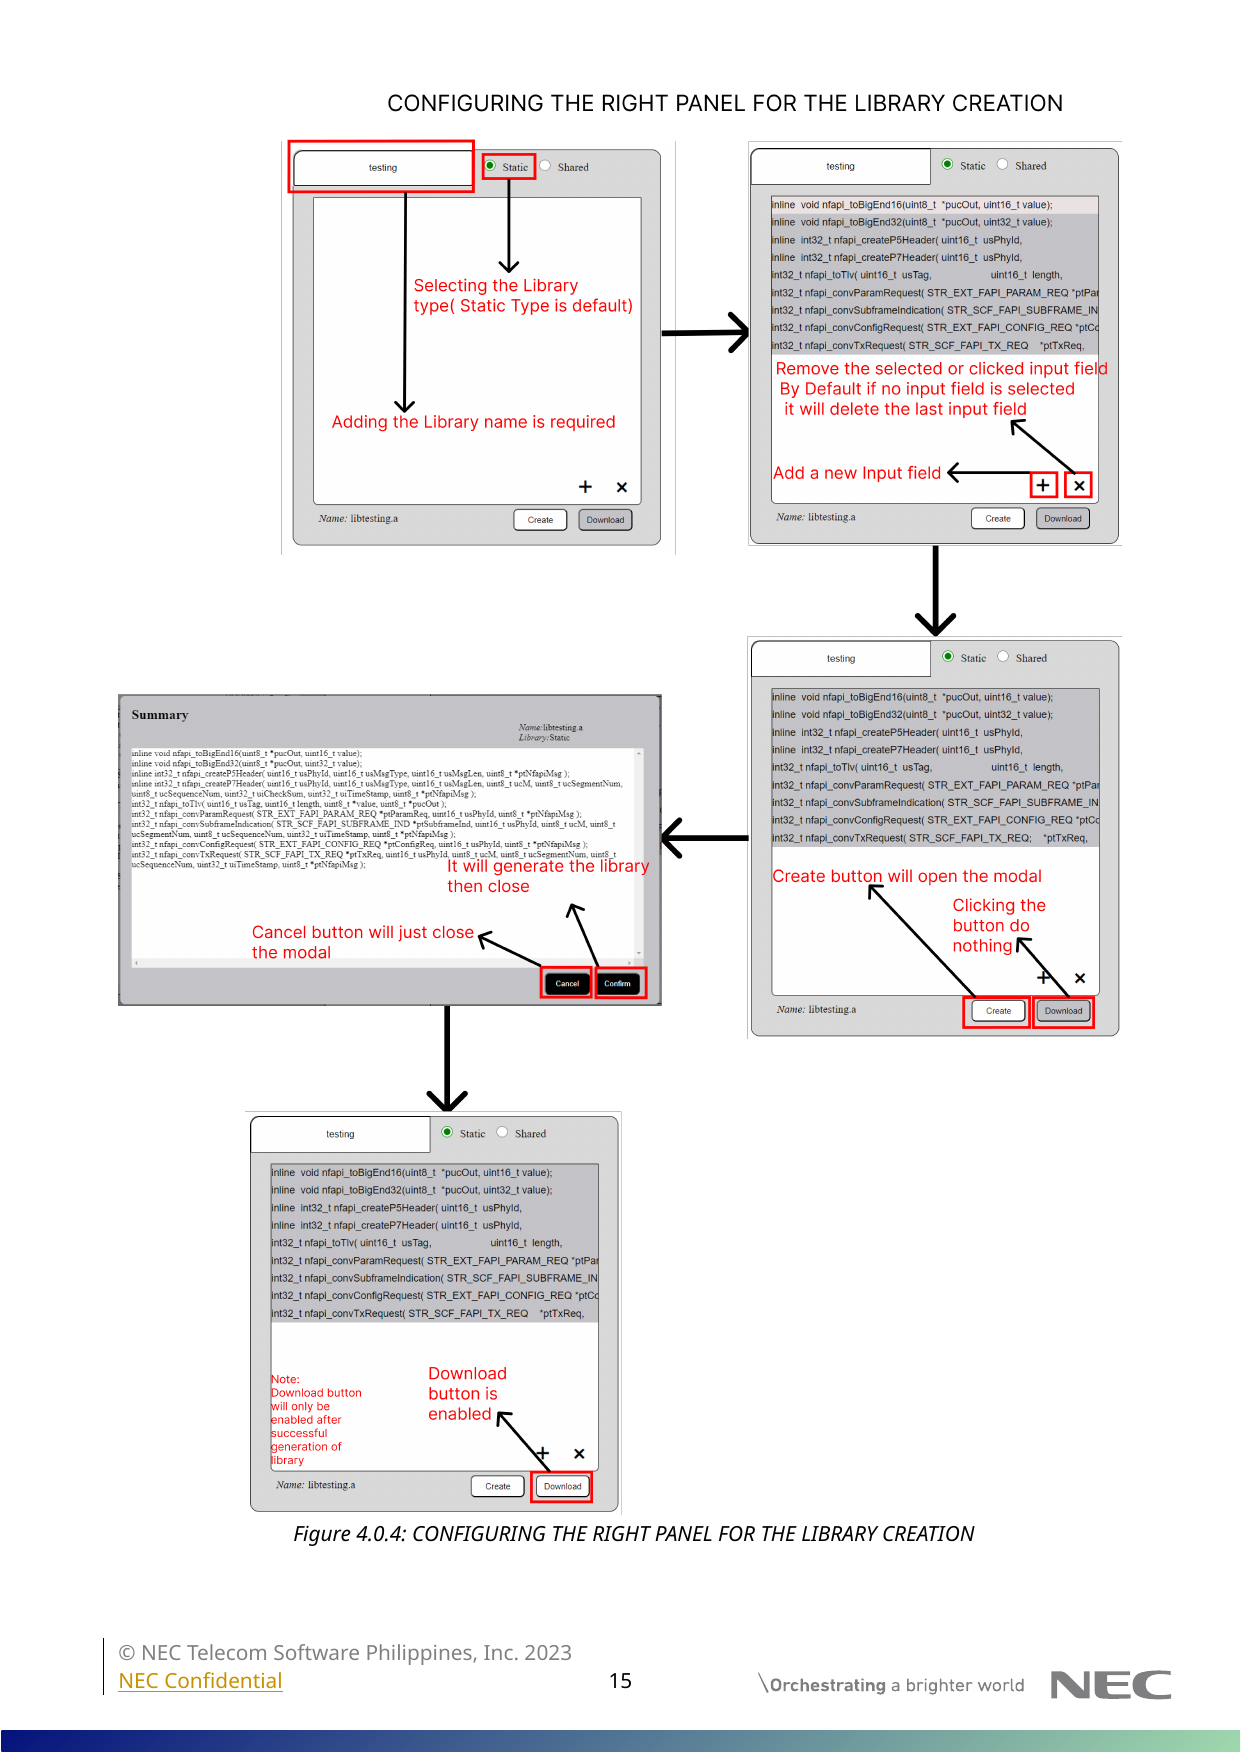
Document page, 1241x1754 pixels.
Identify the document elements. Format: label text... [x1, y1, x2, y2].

text Figure 4.0.4: CONFIGURING THE RIGHT PANEL FOR THE LIBRARY CREATION [293, 1515, 1122, 1552]
picture [118, 90, 1123, 1515]
